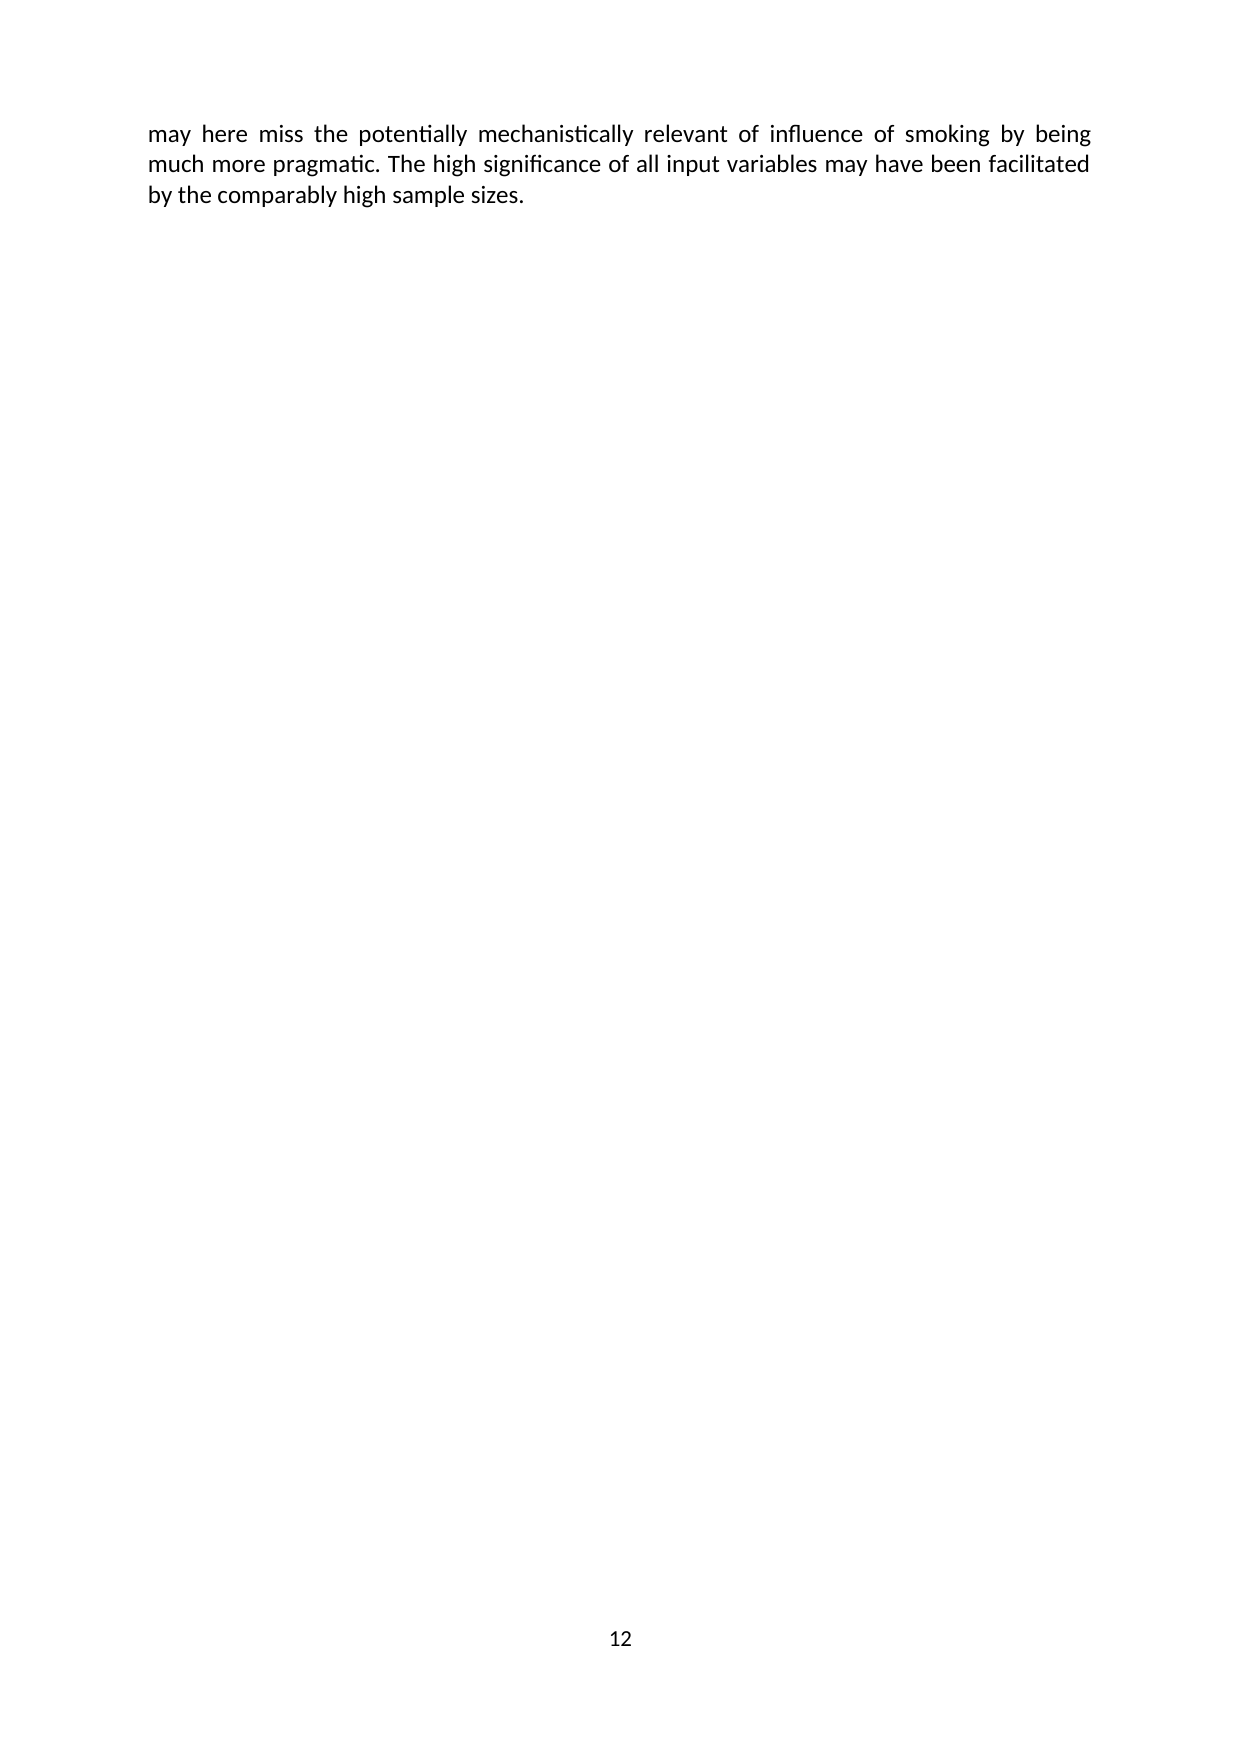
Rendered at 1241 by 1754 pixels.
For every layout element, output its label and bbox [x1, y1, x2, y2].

text [148, 118, 1092, 210]
